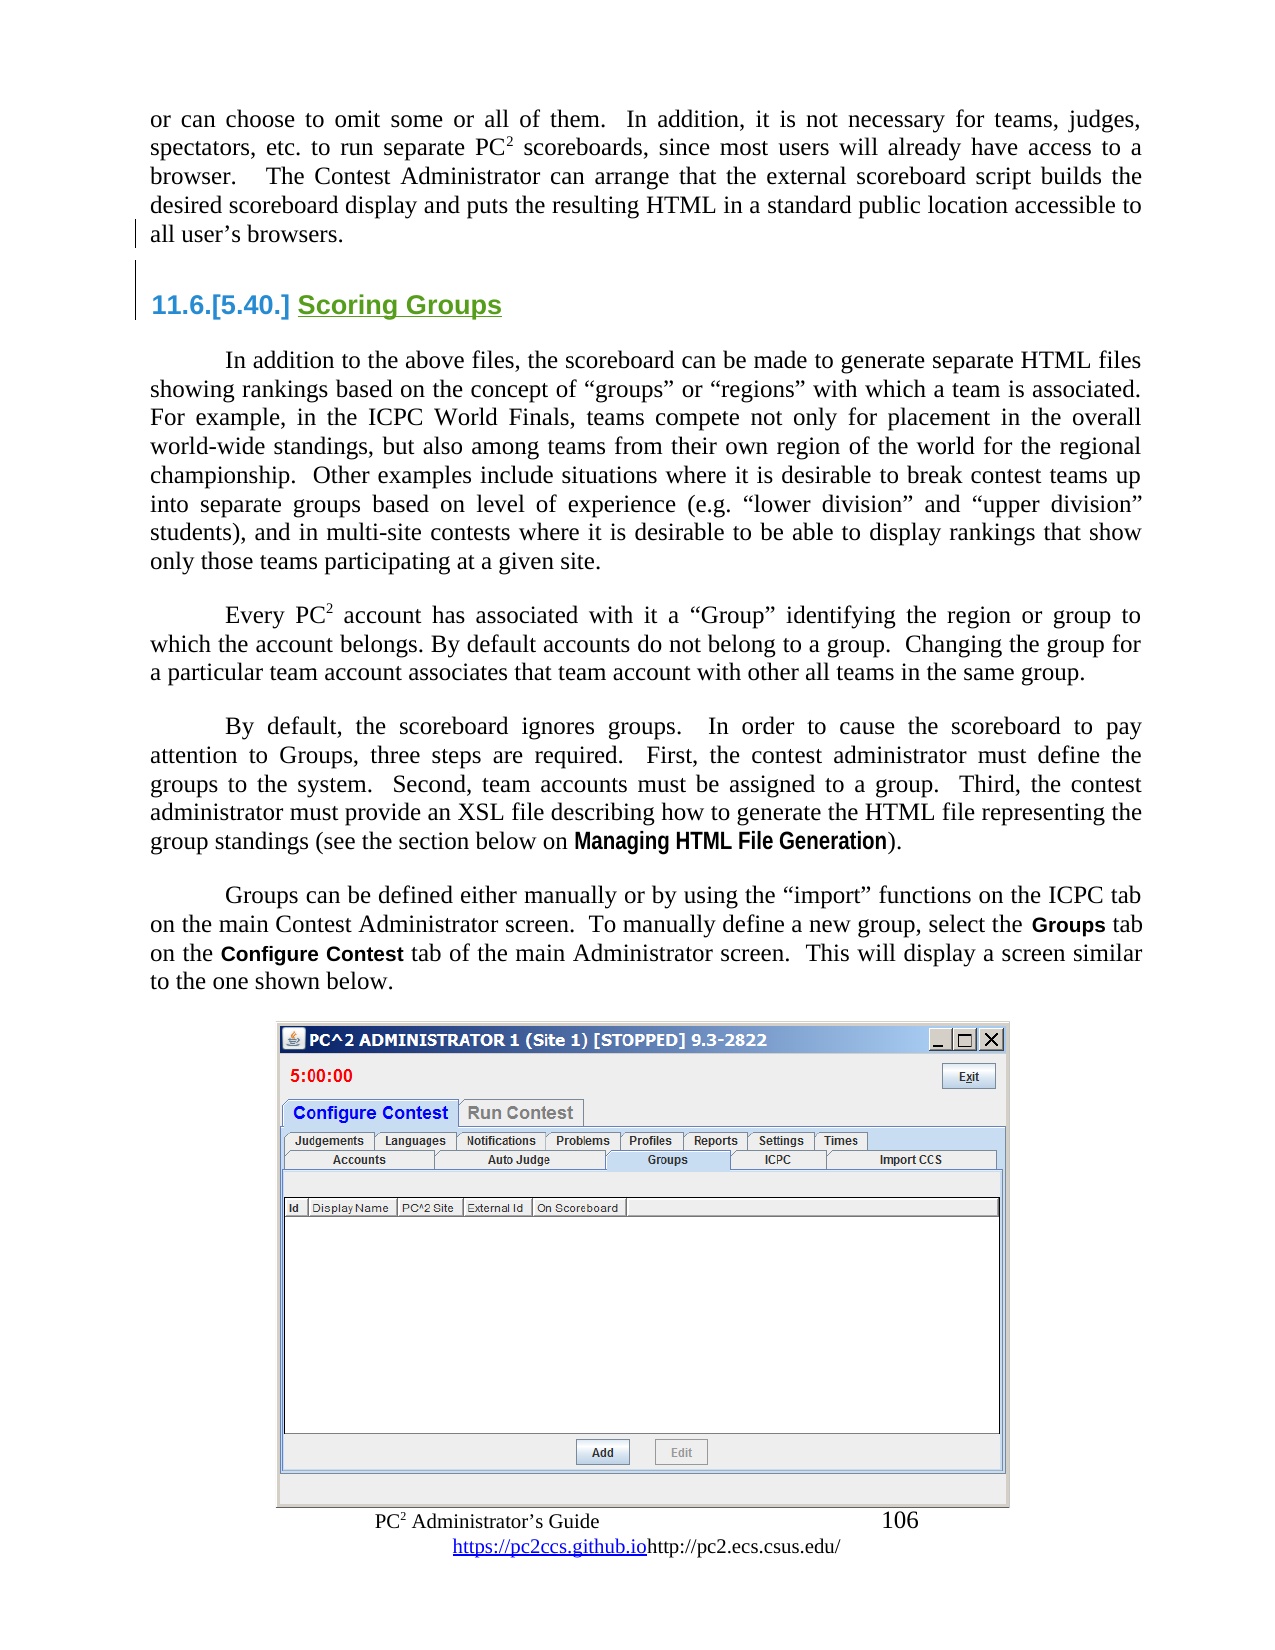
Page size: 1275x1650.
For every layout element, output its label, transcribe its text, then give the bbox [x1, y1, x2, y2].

list Scoring Groups [151, 289, 1143, 320]
picture [275, 1021, 1010, 1508]
text Every PC2 account has associated with it a “Group” identifying the region or group to which the account belongs. By default accounts do not belong to a group. Changing the group for a particular team account associates that team account with other all teams in the same group. [150, 600, 1143, 686]
text In addition to the above files, the scoreboard can be made to generate separate HTML files showing rankings based on the concept of “groups” or “regions” with which a team is associated. For example, in the ICPC World Finals, teams compete not only for placement in the overall world-wide standings, but also among teams from their own region of the world for the regional championship. Other examples include situations where it is desirable to break contest teams up into separate groups based on level of experience (e.g. “lower division” and “upper division” students), and in multi-site contests where it is desirable to be able to display rankings that show only those teams participating at a given site. [150, 345, 1143, 575]
text By default, the scoreboard ignores groups. In order to cause the scoreboard to pay attention to Groups, three steps are required. First, the contest administrator must define the groups to the system. Second, team accounts must be assigned to a group. Third, the contest administrator must provide an XSL file describing how to generate the HTML file representing the group standings (see the section below on Managing HTML File Generation). [150, 711, 1143, 855]
text Groups can be defined either manually or by using the “import” functions on the ICPC tab on the main Contest Administrator screen. To manually define a new group, select the Groups tab on the Configure Contest tab of the main Administrator screen. This will display a screen similar to the one shown below. [150, 880, 1143, 995]
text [150, 104, 1143, 247]
